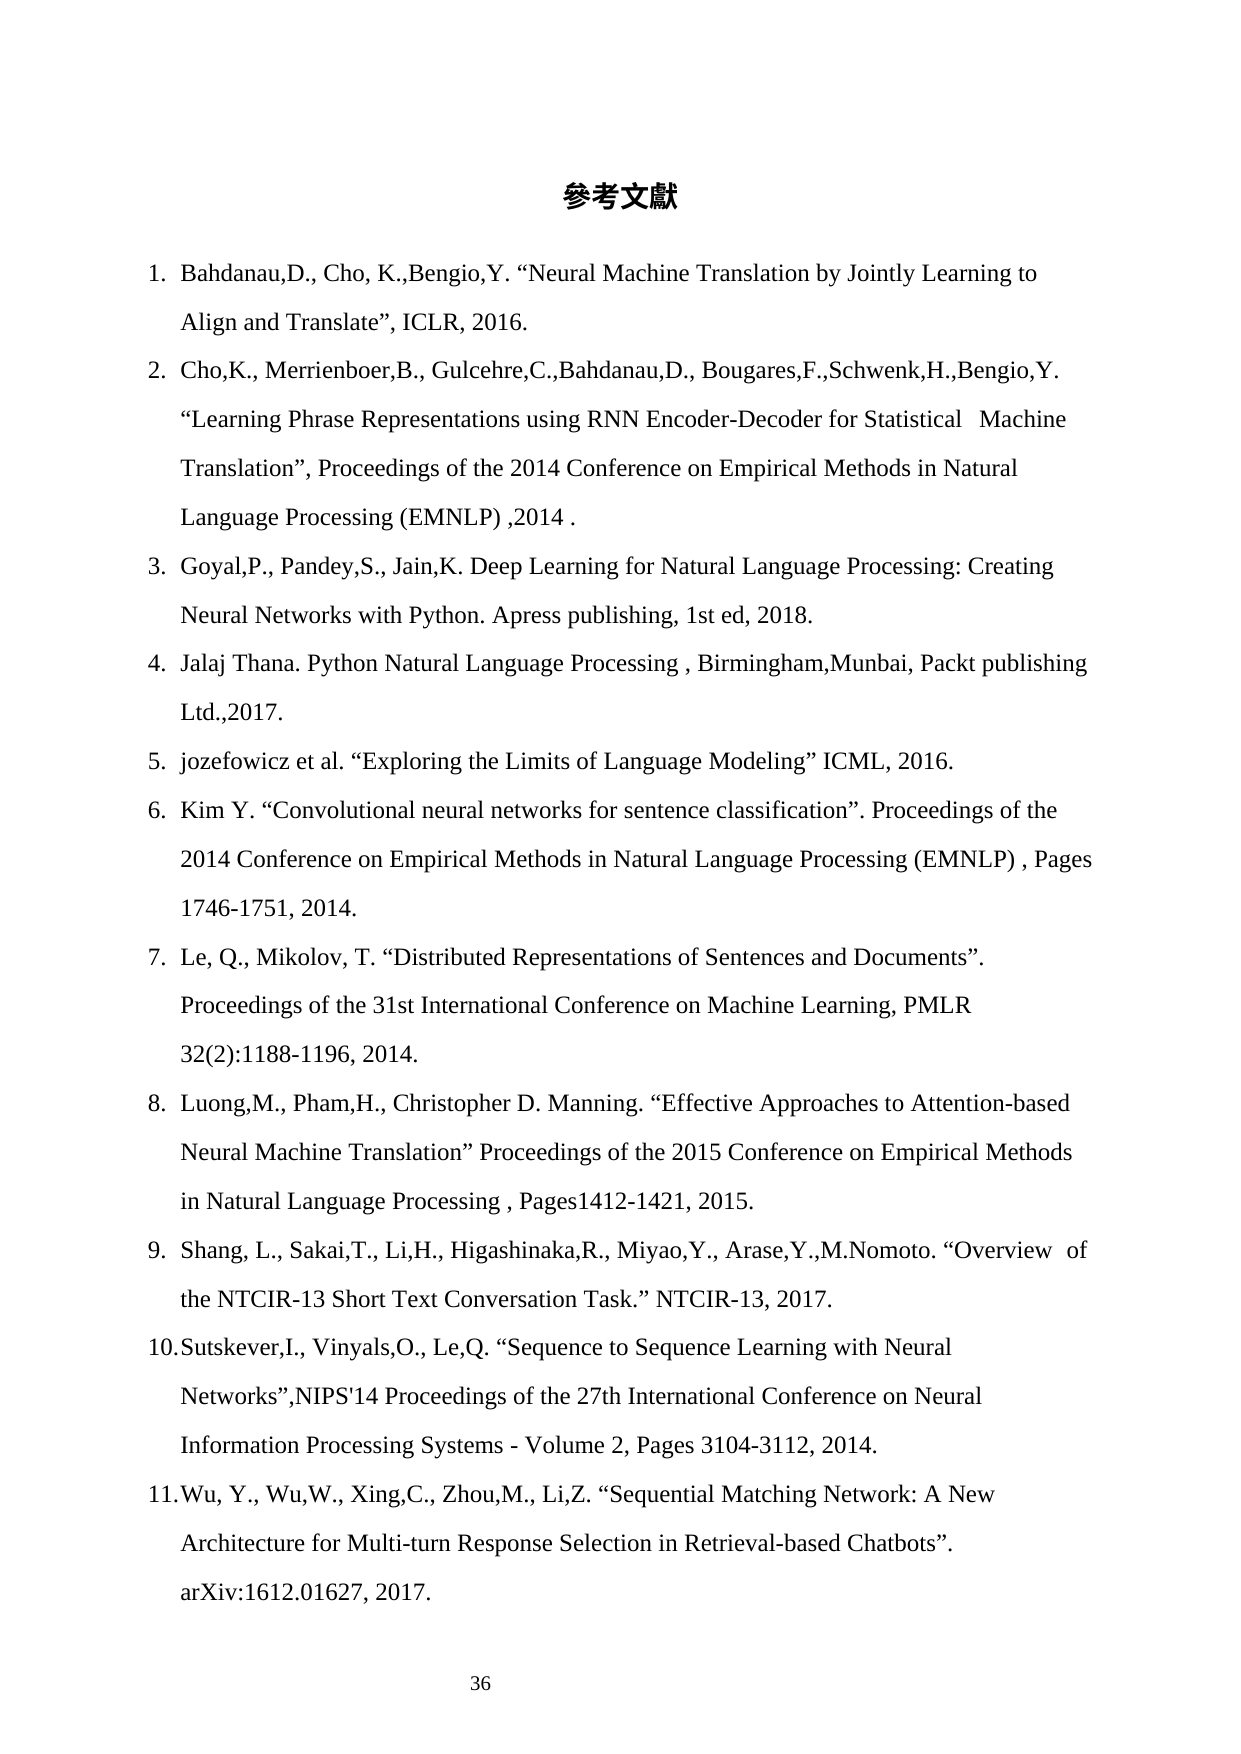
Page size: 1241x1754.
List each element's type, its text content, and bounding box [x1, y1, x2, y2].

list Le, Q., Mikolov, T. “Distributed Representations of Sentences and Documents”. Proceedings of the 31st International Conference on Machine Learning, PMLR 32(2):1188-1196, 2014. [148, 942, 1092, 1068]
list Luong,M., Pham,H., Christopher D. Manning. “Effective Approaches to Attention-based Neural Machine Translation” Proceedings of the 2015 Conference on Empirical Methods in Natural Language Processing , Pages1412-1421, 2015. [148, 1088, 1092, 1215]
list Shang, L., Sakai,T., Li,H., Higashinaka,R., Miyao,Y., Arase,Y.,M.Nomoto. “Overview of the NTCIR-13 Short Text Conversation Task.” NTCIR-13, 2017. [148, 1235, 1092, 1312]
list jozefowicz et al. “Exploring the Limits of Language Modeling” ICML, 2016. [148, 746, 1092, 775]
list Goyal,P., Pandey,S., Jain,K. Deep Learning for Natural Language Processing: Creating Neural Networks with Python. Apress publishing, 1st ed, 2018. [148, 551, 1092, 628]
list Cho,K., Merrienboer,B., Gulcehre,C.,Bahdanau,D., Bougares,F.,Schwenk,H.,Bengio,Y. “Learning Phrase Representations using RNN Encoder-Decoder for Statistical Machine Translation”, Proceedings of the 2014 Conference on Empirical Methods in Natural Language Processing (EMNLP) ,2014 . [148, 355, 1092, 531]
list Wu, Y., Wu,W., Xing,C., Zhou,M., Li,Z. “Sequential Matching Network: A New Architecture for Multi-turn Response Selection in Retrieval-based Chatbots”. arXiv:1612.01627, 2017. [148, 1479, 1092, 1606]
list Sutskever,I., Vinyals,O., Le,Q. “Sequence to Sequence Learning with Neural Networks”,NIPS'14 Proceedings of the 27th International Conference on Neural Information Processing Systems - Volume 2, Pages 3104-3112, 2014. [148, 1332, 1092, 1459]
text 參考文獻 [148, 173, 1092, 216]
list Bahdanau,D., Cho, K.,Bengio,Y. “Neural Machine Translation by Jointly Learning to Align and Translate”, ICLR, 2016. [148, 258, 1092, 335]
list Jalaj Thana. Python Natural Language Processing , Birmingham,Munbai, Packt publishing Ltd.,2017. [148, 648, 1092, 726]
list Kim Y. “Convolutional neural networks for sentence classification”. Proceedings of the 2014 Conference on Empirical Methods in Natural Language Processing (EMNLP) , Pages 1746-1751, 2014. [148, 795, 1092, 922]
